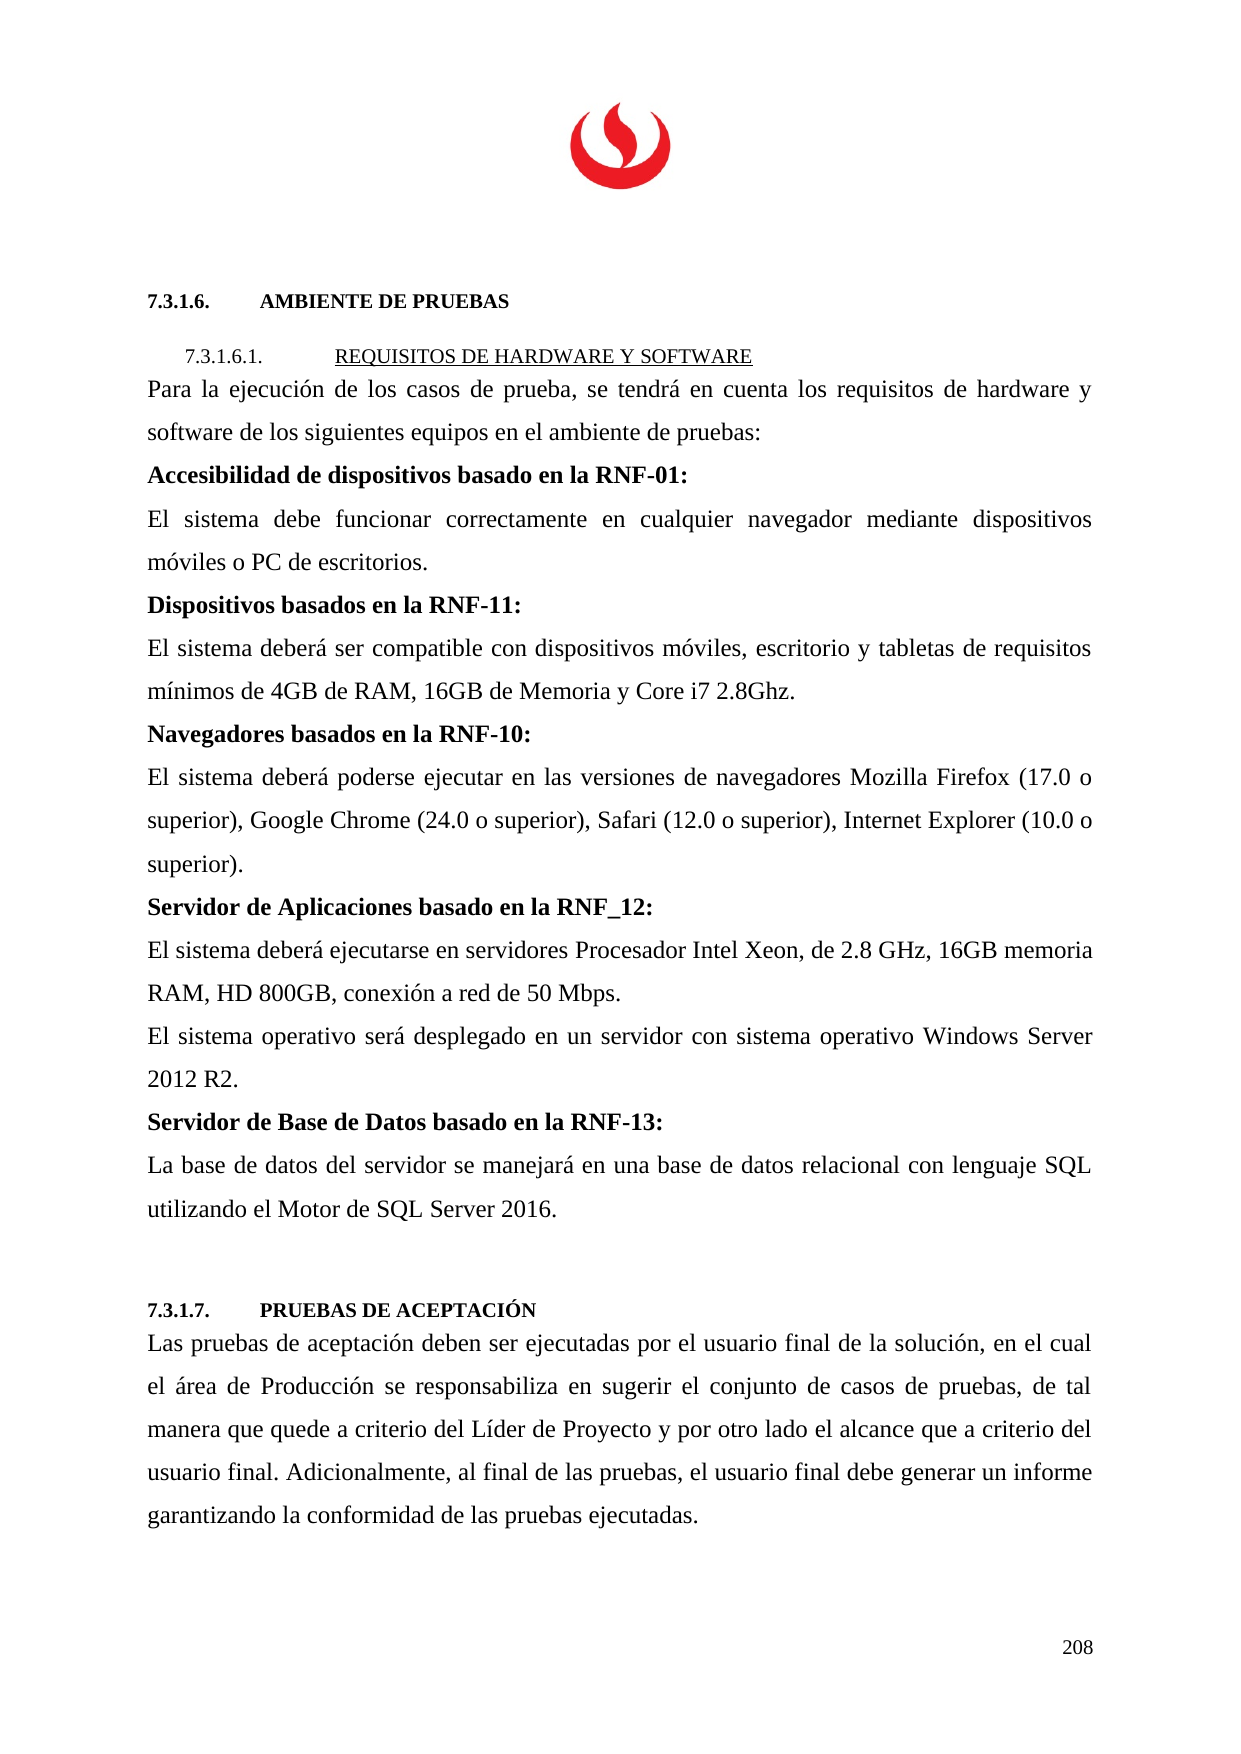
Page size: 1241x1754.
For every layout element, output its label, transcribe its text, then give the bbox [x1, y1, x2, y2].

text El sistema operativo será desplegado en un servidor con sistema operativo Windows Server 2012 R2. [147, 1021, 1093, 1093]
text La base de datos del servidor se manejará en una base de datos relacional con lenguaje SQL utilizando el Motor de SQL Server 2016. [147, 1151, 1093, 1222]
text El sistema debe funcionar correctamente en cualquier navegador mediante dispositivos móviles o PC de escritorios. [147, 504, 1093, 576]
text Servidor de Aplicaciones basado en la RNF_12: [147, 892, 1093, 921]
text Accesibilidad de dispositivos basado en la RNF-01: [147, 461, 1093, 489]
subtitle PRUEBAS DE ACEPTACIÓN [147, 1298, 1093, 1322]
text Servidor de Base de Datos basado en la RNF-13: [147, 1107, 1093, 1136]
picture [497, 70, 744, 221]
text El sistema deberá poderse ejecutar en las versiones de navegadores Mozilla Firefox (17.0 o superior), Google Chrome (24.0 o superior), Safari (12.0 o superior), Internet Explorer (10.0 o superior). [147, 762, 1093, 877]
subtitle AMBIENTE DE PRUEBAS [147, 289, 1093, 313]
text Navegadores basados en la RNF-10: [147, 719, 1093, 748]
text Para la ejecución de los casos de prueba, se tendrá en cuenta los requisitos de hardware y software de los siguientes equipos en el ambiente de pruebas: [147, 374, 1093, 446]
subtitle REQUISITOS DE HARDWARE Y SOFTWARE [184, 344, 1093, 368]
text Dispositivos basados en la RNF-11: [147, 590, 1093, 619]
text El sistema deberá ser compatible con dispositivos móviles, escritorio y tabletas de requisitos mínimos de 4GB de RAM, 16GB de Memoria y Core i7 2.8Ghz. [147, 633, 1093, 705]
text El sistema deberá ejecutarse en servidores Procesador Intel Xeon, de 2.8 GHz, 16GB memoria RAM, HD 800GB, conexión a red de 50 Mbps. [147, 935, 1093, 1007]
text Las pruebas de aceptación deben ser ejecutadas por el usuario final de la solución, en el cual el área de Producción se responsabiliza en sugerir el conjunto de casos de pruebas, de tal manera que quede a criterio del Líder de Proyecto y por otro lado el alcance que a criterio del usuario final. Adicionalmente, al final de las pruebas, el usuario final debe generar un informe garantizando la conformidad de las pruebas ejecutadas. [147, 1328, 1093, 1529]
